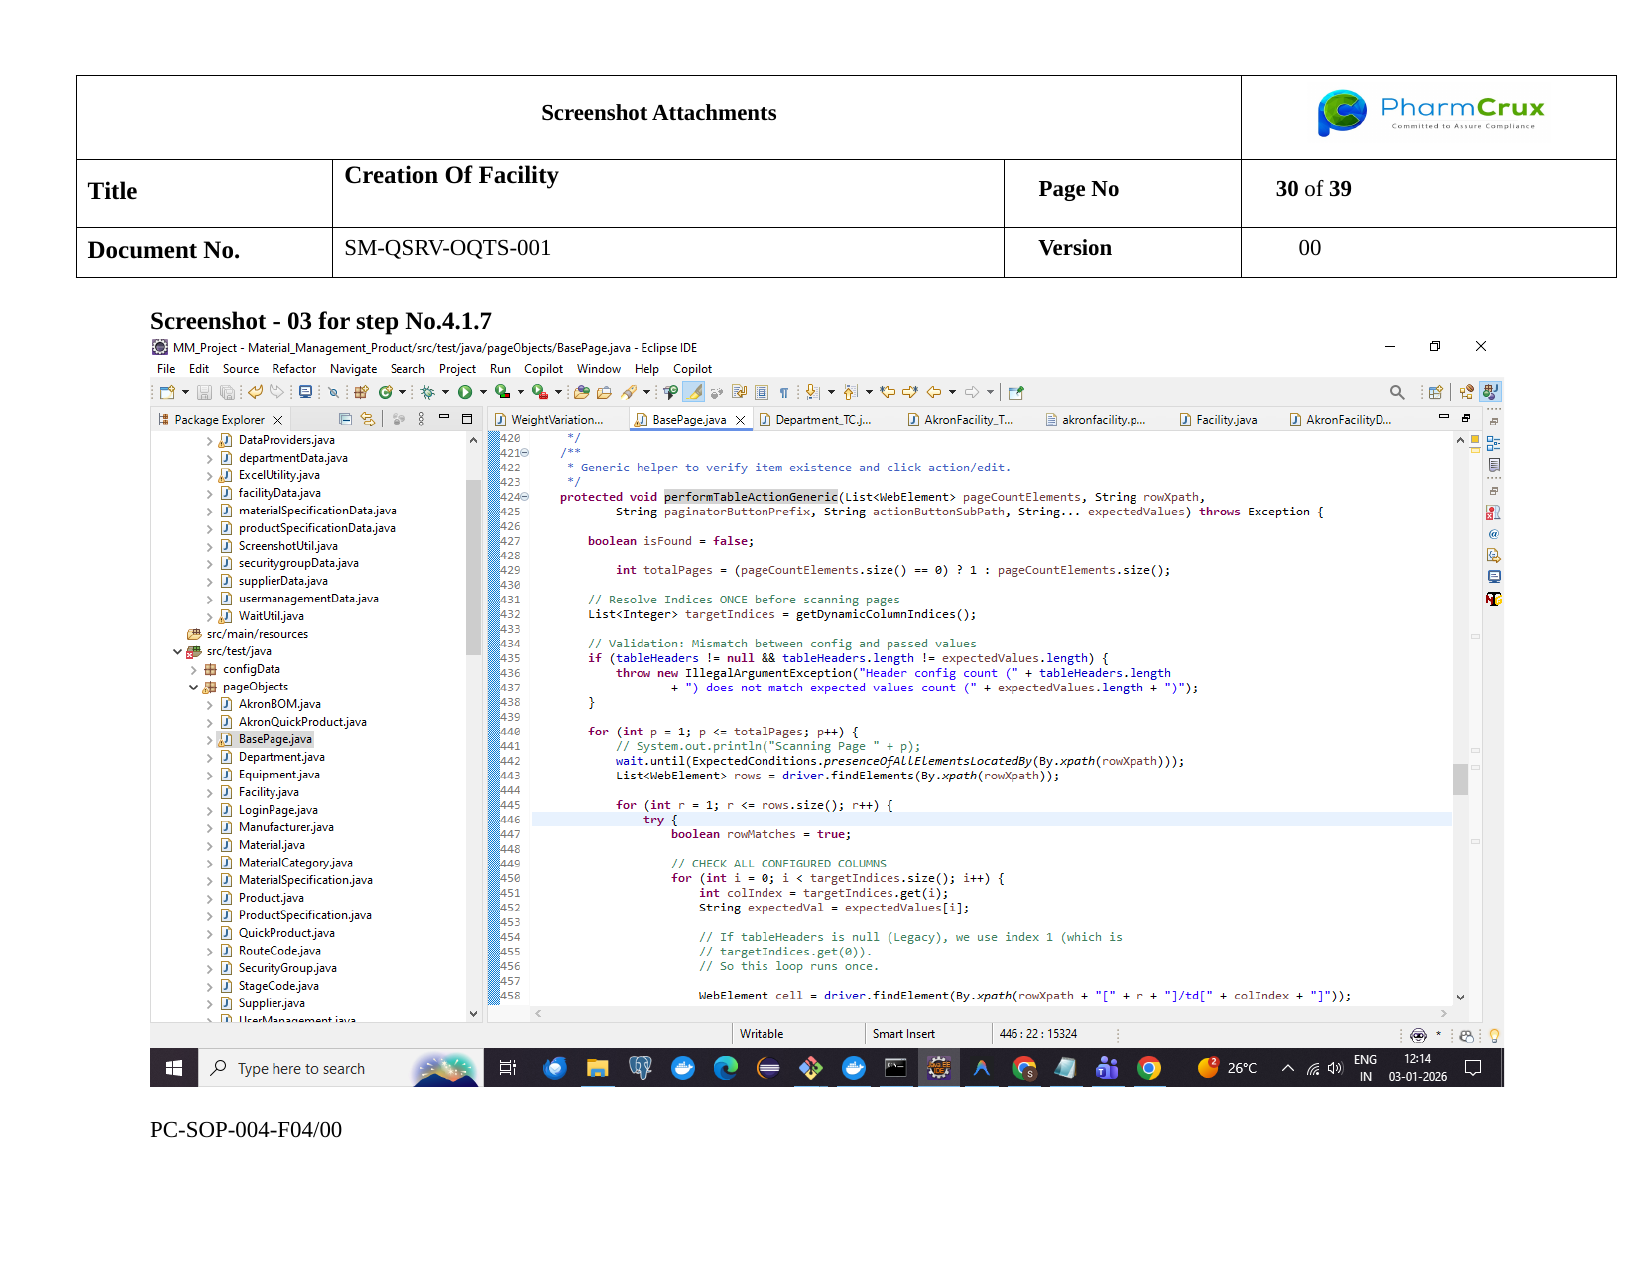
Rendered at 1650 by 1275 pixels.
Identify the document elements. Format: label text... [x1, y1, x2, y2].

text Screenshot - 03 for step No.4.1.7 [150, 306, 1500, 336]
picture [150, 336, 1505, 1087]
picture [1307, 82, 1551, 143]
